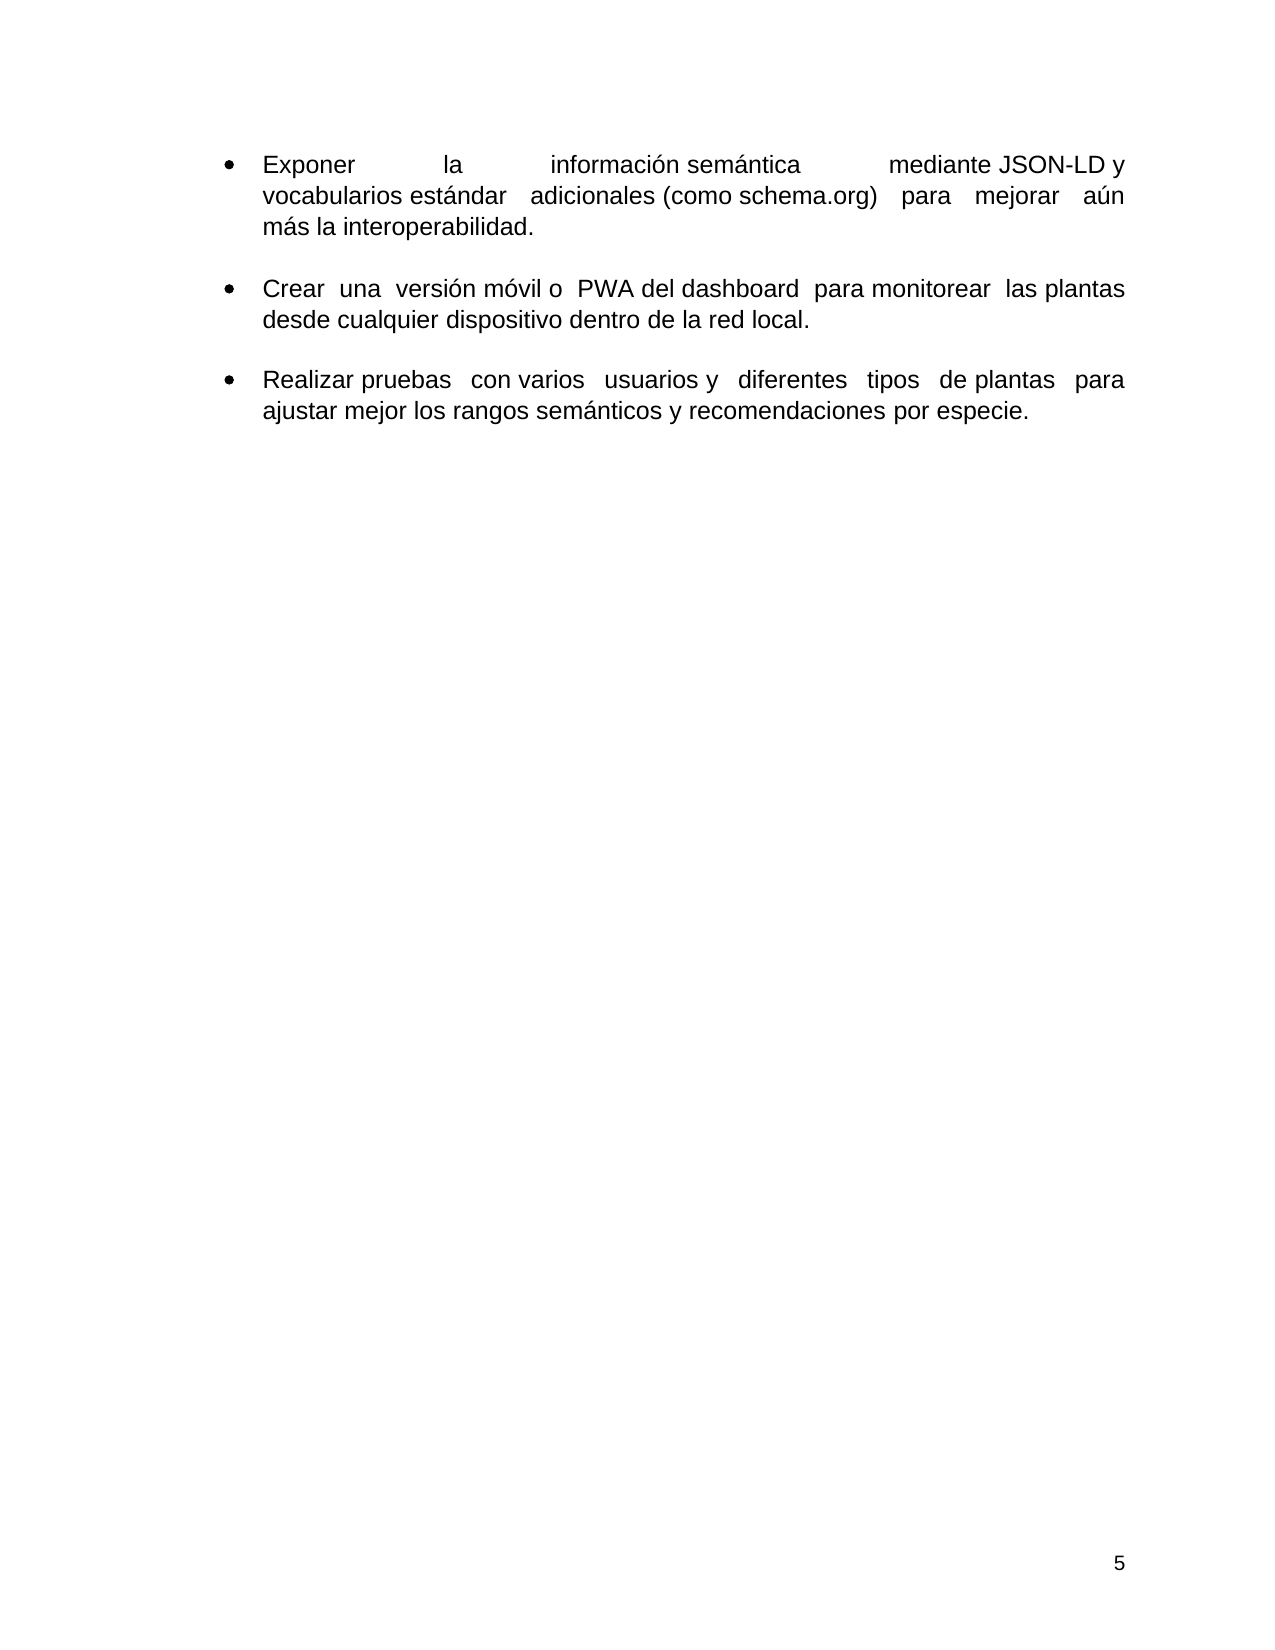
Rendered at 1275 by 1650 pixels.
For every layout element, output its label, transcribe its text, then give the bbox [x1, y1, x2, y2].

list Exponer la información semántica mediante JSON-LD y vocabularios estándar adicionales (como schema.org) para mejorar aún más la interoperabilidad. [225, 150, 1125, 241]
list Crear una versión móvil o PWA del dashboard para monitorear las plantas desde cualquier dispositivo dentro de la red local. [225, 274, 1125, 334]
list Realizar pruebas con varios usuarios y diferentes tipos de plantas para ajustar mejor los rangos semánticos y recomendaciones por especie. [225, 365, 1125, 425]
